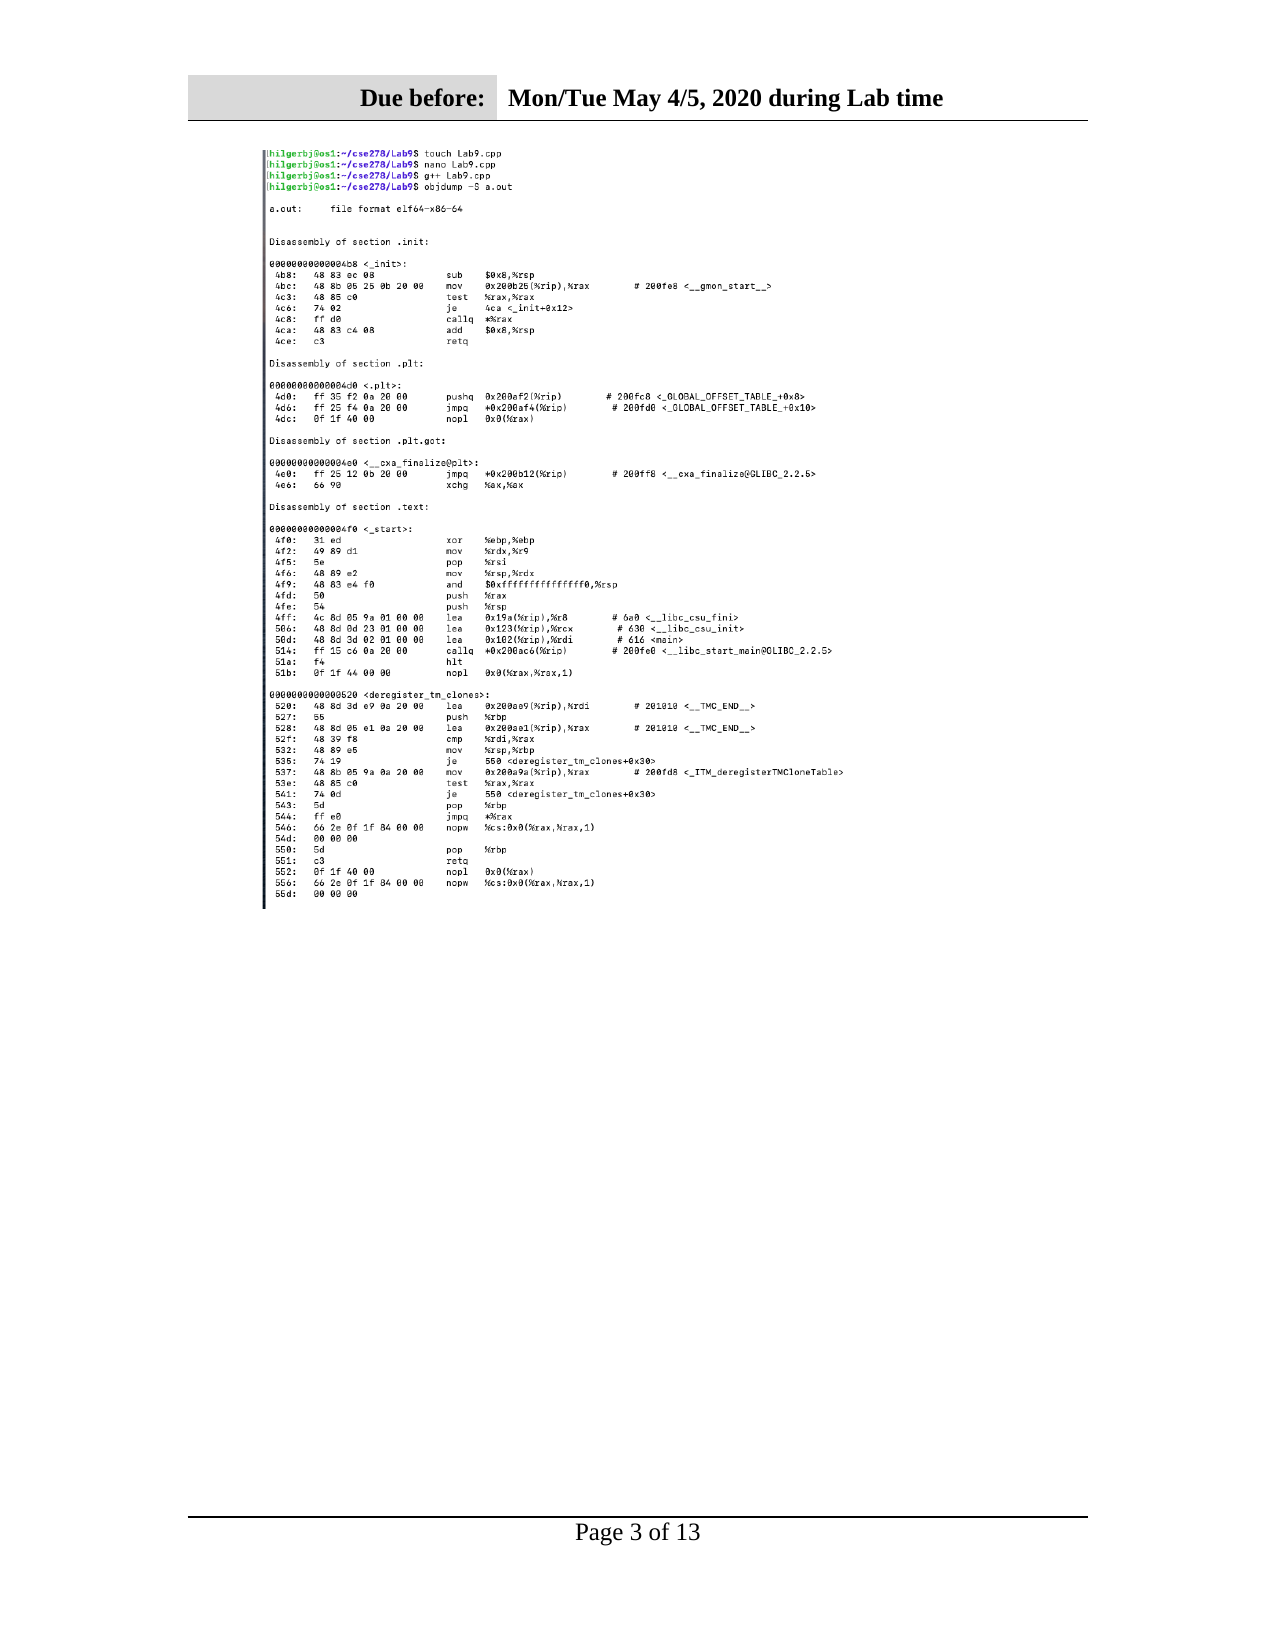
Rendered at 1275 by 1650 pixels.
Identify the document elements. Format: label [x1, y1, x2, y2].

picture [262, 150, 1163, 909]
